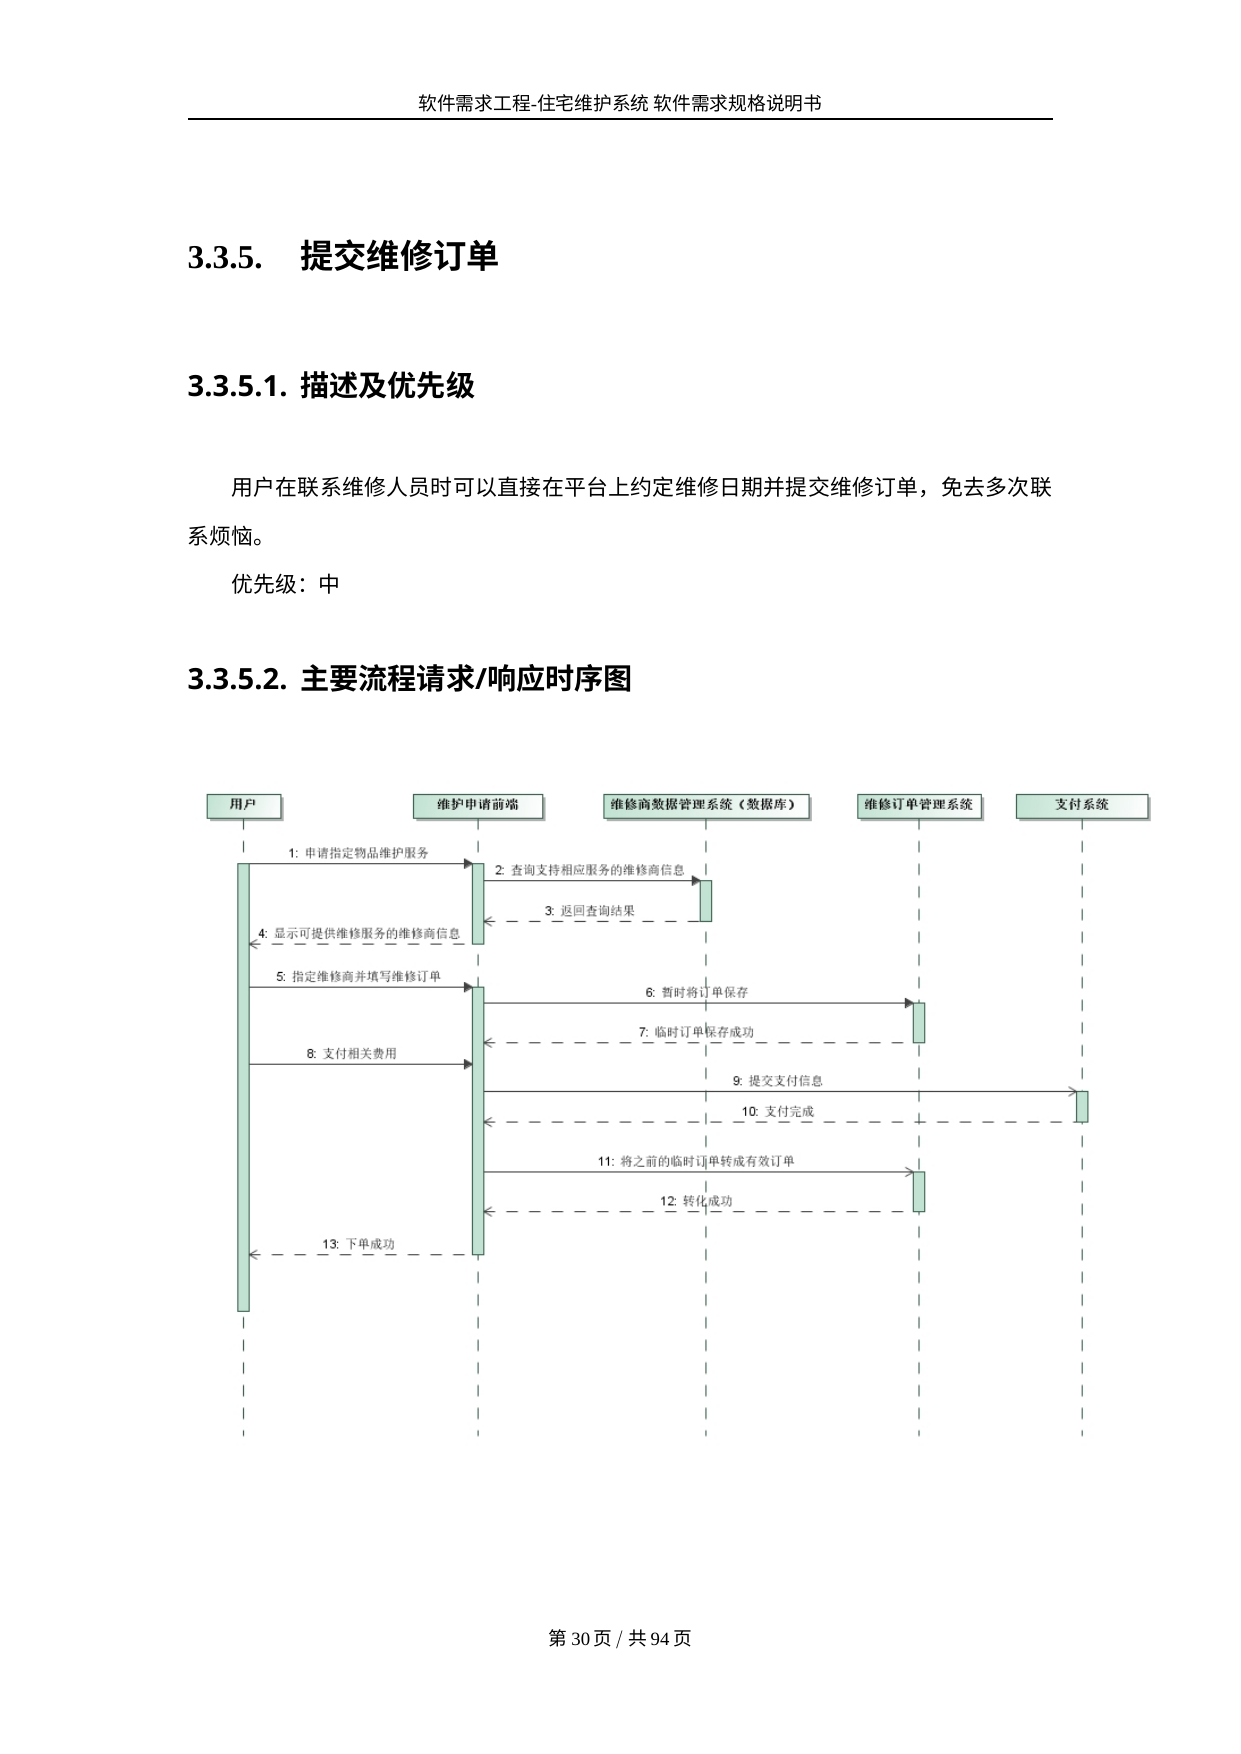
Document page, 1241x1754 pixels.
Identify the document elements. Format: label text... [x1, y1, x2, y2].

text 用户在联系维修人员时可以直接在平台上约定维修日期并提交维修订单，免去多次联系烦恼。 [187, 470, 1053, 551]
subtitle 主要流程请求/响应时序图 [187, 644, 1053, 709]
subtitle 描述及优先级 [187, 351, 1053, 416]
text 优先级：中 [187, 567, 1053, 599]
subtitle 提交维修订单 [187, 222, 1053, 287]
picture [187, 763, 1176, 1469]
